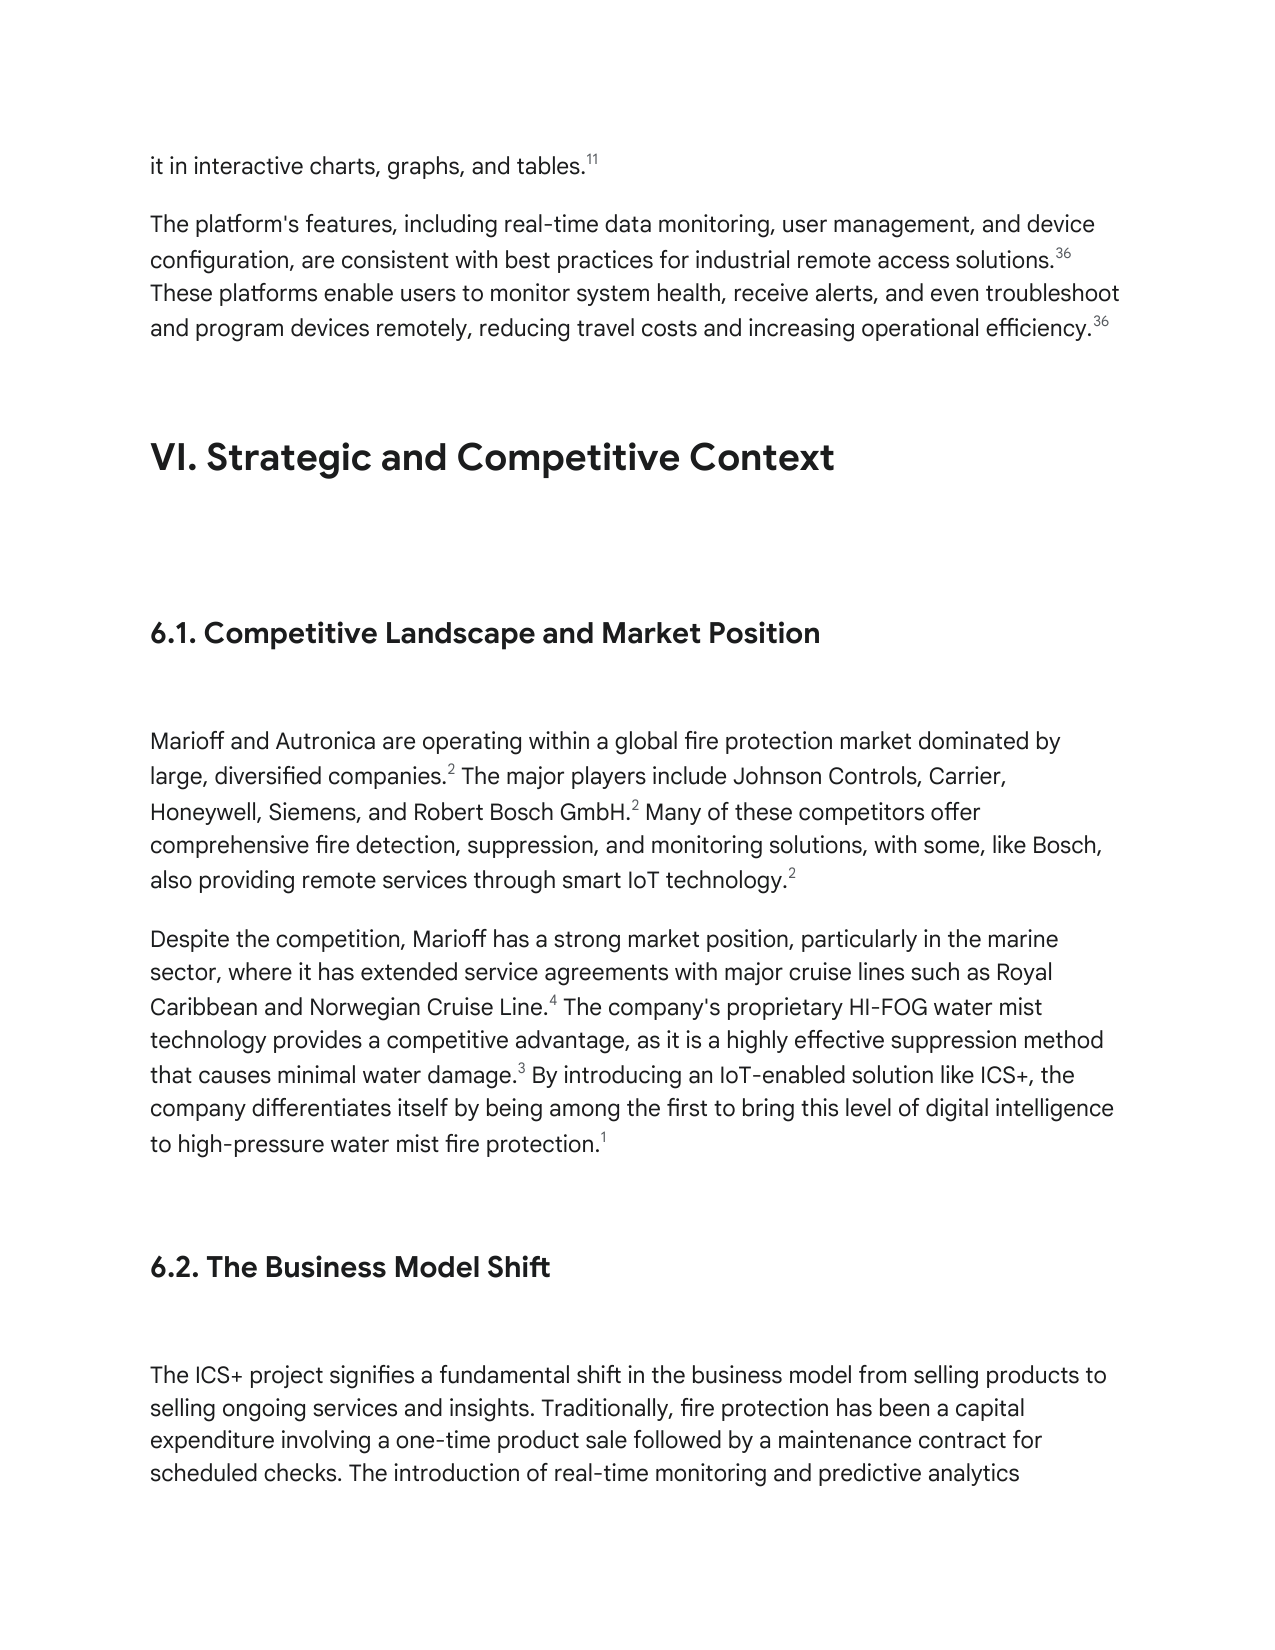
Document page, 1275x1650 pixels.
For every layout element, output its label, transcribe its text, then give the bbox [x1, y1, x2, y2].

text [150, 1361, 1125, 1488]
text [150, 150, 1125, 181]
subtitle 6.2. The Business Model Shift [150, 1249, 1125, 1286]
subtitle 6.1. Competitive Landscape and Market Position [150, 615, 1125, 652]
subtitle VI. Strategic and Competitive Context [150, 434, 1125, 481]
text Marioff and Autronica are operating within a global fire protection market dominated by large, diversified companies.2 The major players include Johnson Controls, Carrier, Honeywell, Siemens, and Robert Bosch GmbH.2 Many of these competitors offer comprehensive fire detection, suppression, and monitoring solutions, with some, like Bosch, also providing remote services through smart IoT technology.2 [150, 727, 1125, 896]
text The platform's features, including real-time data monitoring, user management, and device configuration, are consistent with best practices for industrial remote access solutions.36 These platforms enable users to monitor system health, receive alerts, and even troubleshoot and program devices remotely, reducing travel costs and increasing operational efficiency.36 [150, 211, 1125, 344]
text Despite the competition, Marioff has a strong market position, particularly in the marine sector, where it has extended service agreements with major cruise lines such as Royal Caribbean and Norwegian Cruise Line.4 The company's proprietary HI-FOG water mist technology provides a competitive advantage, as it is a highly effective suppression method that causes minimal water damage.3 By introducing an IoT-enabled solution like ICS+, the company differentiates itself by being among the first to bring this level of digital intelligence to high-pressure water mist fire protection.1 [150, 925, 1125, 1159]
